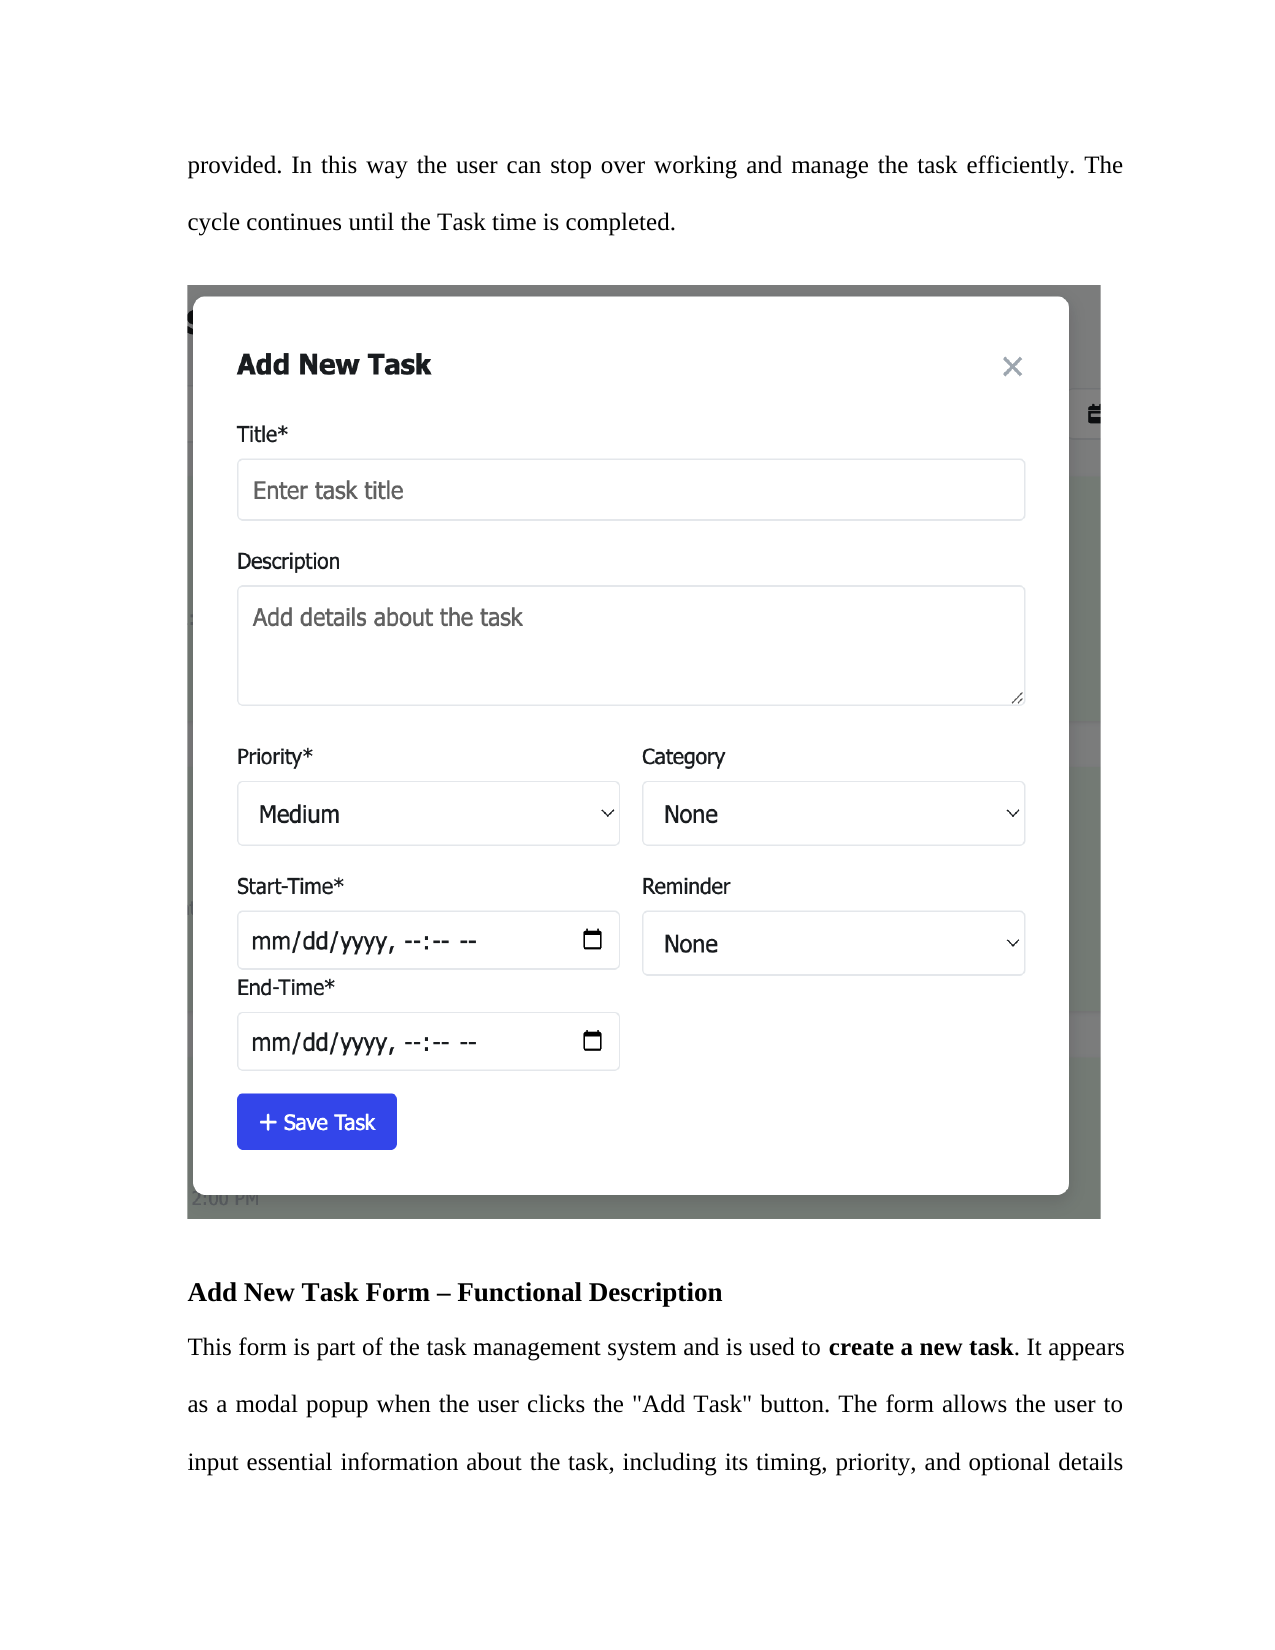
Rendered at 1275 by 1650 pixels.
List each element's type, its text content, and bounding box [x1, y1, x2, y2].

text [187, 150, 1125, 236]
picture [187, 285, 1101, 1219]
subtitle Add New Task Form – Functional Description [187, 1276, 1125, 1307]
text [187, 1332, 1125, 1476]
